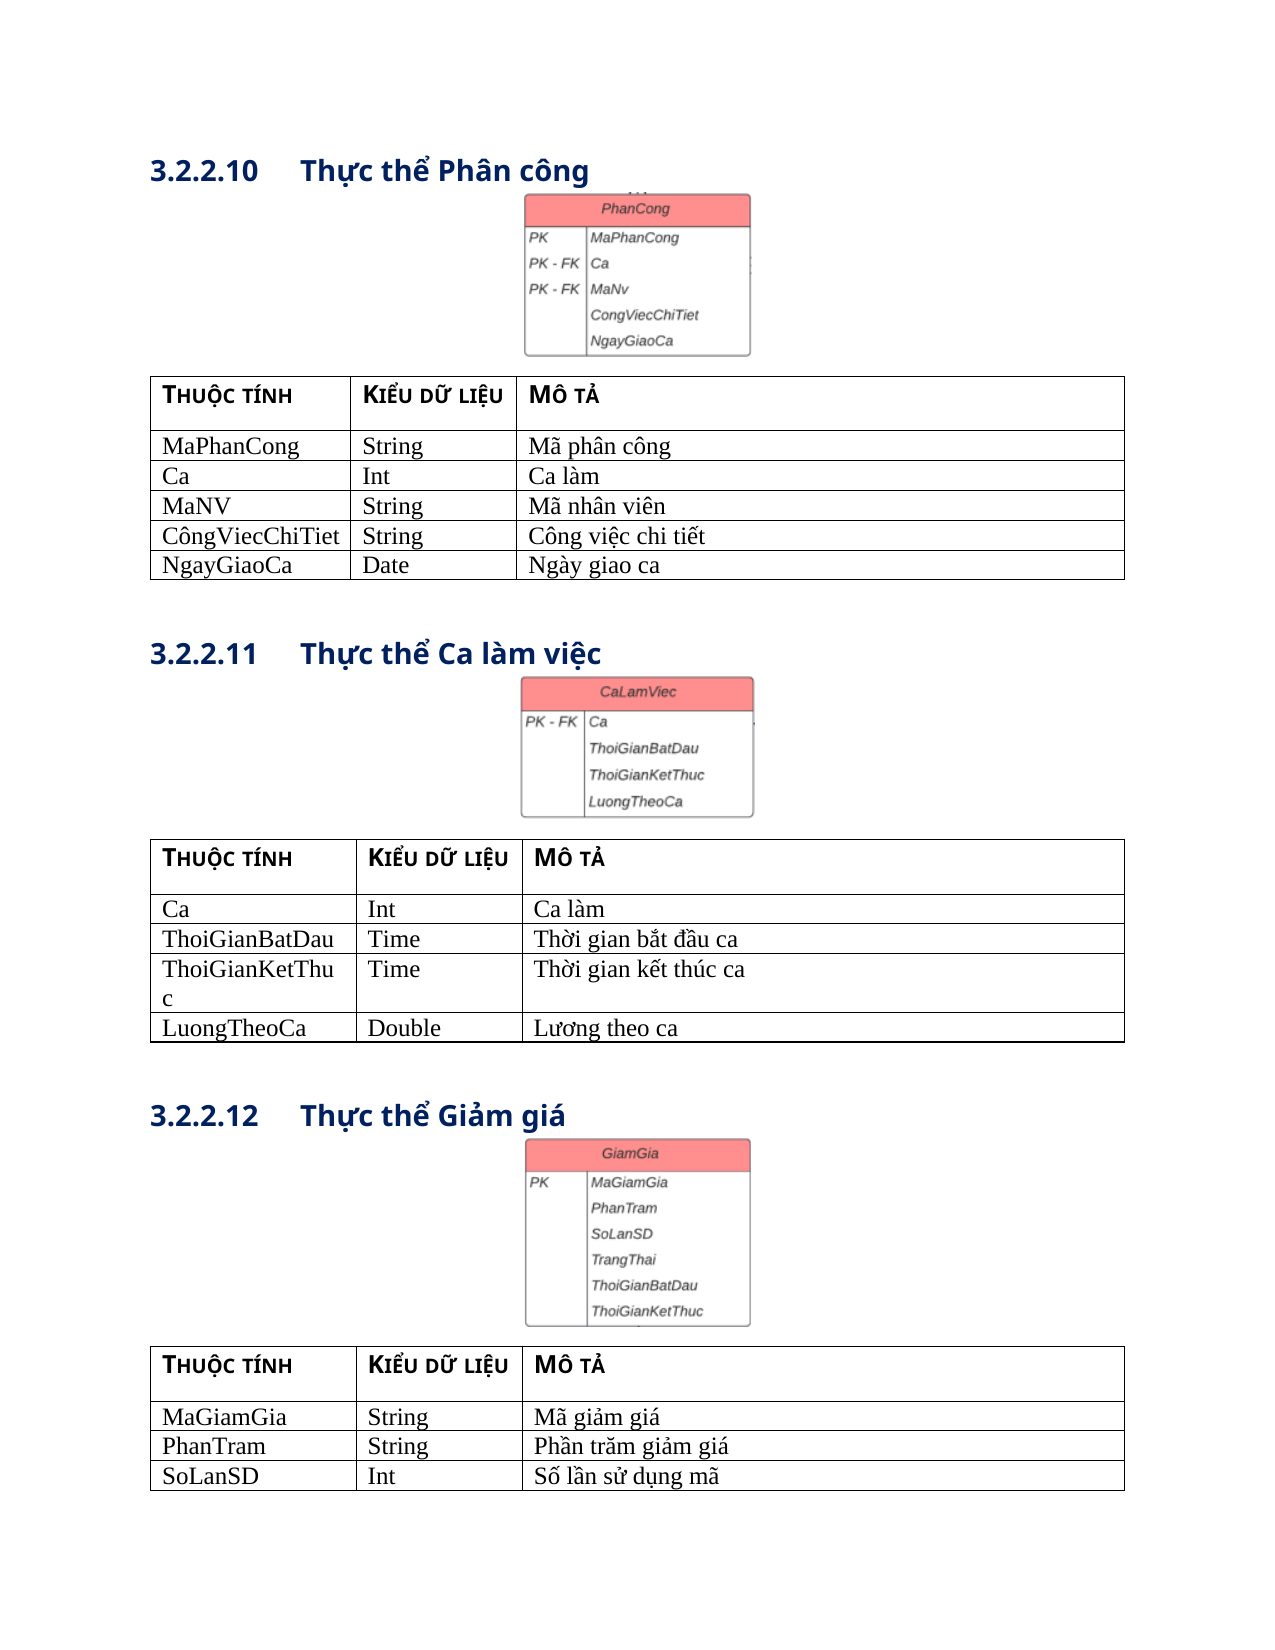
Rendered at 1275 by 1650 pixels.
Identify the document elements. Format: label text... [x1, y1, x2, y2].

table_cell Thời gian bắt đầu ca [523, 924, 1124, 953]
table_cell String [357, 1431, 522, 1460]
subtitle Thực thể Phân công [150, 150, 1125, 190]
table_cell SoLanSD [151, 1461, 356, 1490]
table_cell Mã phân công [517, 431, 1124, 460]
table_cell CôngViecChiTiet [151, 521, 350, 549]
table_cell Double [357, 1013, 522, 1041]
table_cell Ngày giao ca [517, 551, 1124, 579]
subtitle Thực thể Ca làm việc [150, 633, 1125, 673]
table_cell Time [357, 954, 522, 1012]
table_cell ThoiGianKetThuc [151, 954, 356, 1012]
table_cell LuongTheoCa [151, 1013, 356, 1041]
table_cell MaPhanCong [151, 431, 350, 460]
picture [520, 676, 755, 820]
table_cell String [351, 491, 516, 520]
table_cell Date [351, 551, 516, 579]
table_cell NgayGiaoCa [151, 551, 350, 579]
table_cell Mã giảm giá [523, 1402, 1124, 1430]
table_cell String [357, 1402, 522, 1430]
table_header Kiểu dữ liệu [357, 1347, 522, 1401]
table_cell Số lần sử dụng mã [523, 1461, 1124, 1490]
table_cell Ca làm [523, 895, 1124, 923]
table_cell MaNV [151, 491, 350, 520]
subtitle Thực thể Giảm giá [150, 1095, 1125, 1135]
table_cell ThoiGianBatDau [151, 924, 356, 953]
table_cell Time [357, 924, 522, 953]
table_cell Phần trăm giảm giá [523, 1431, 1124, 1460]
picture [524, 1138, 751, 1327]
table_header Mô tả [517, 377, 1124, 430]
table_cell Công việc chi tiết [517, 521, 1124, 549]
table_cell Int [357, 895, 522, 923]
table_header Thuộc tính [151, 840, 356, 893]
table_cell Ca [151, 895, 356, 923]
table_cell Int [357, 1461, 522, 1490]
table_header Mô tả [523, 840, 1124, 893]
table_cell MaGiamGia [151, 1402, 356, 1430]
table_header Kiểu dữ liệu [351, 377, 516, 430]
table_header Kiểu dữ liệu [357, 840, 522, 893]
table_cell Lương theo ca [523, 1013, 1124, 1041]
table_cell Ca [151, 461, 350, 490]
table_cell PhanTram [151, 1431, 356, 1460]
table_header Thuộc tính [151, 1347, 356, 1401]
table_cell String [351, 521, 516, 549]
table_header Thuộc tính [151, 377, 350, 430]
table_cell Thời gian kết thúc ca [523, 954, 1124, 1012]
table_header Mô tả [523, 1347, 1124, 1401]
table_cell Int [351, 461, 516, 490]
table_cell Ca làm [517, 461, 1124, 490]
table_cell Mã nhân viên [517, 491, 1124, 520]
table_cell String [351, 431, 516, 460]
picture [523, 192, 752, 357]
